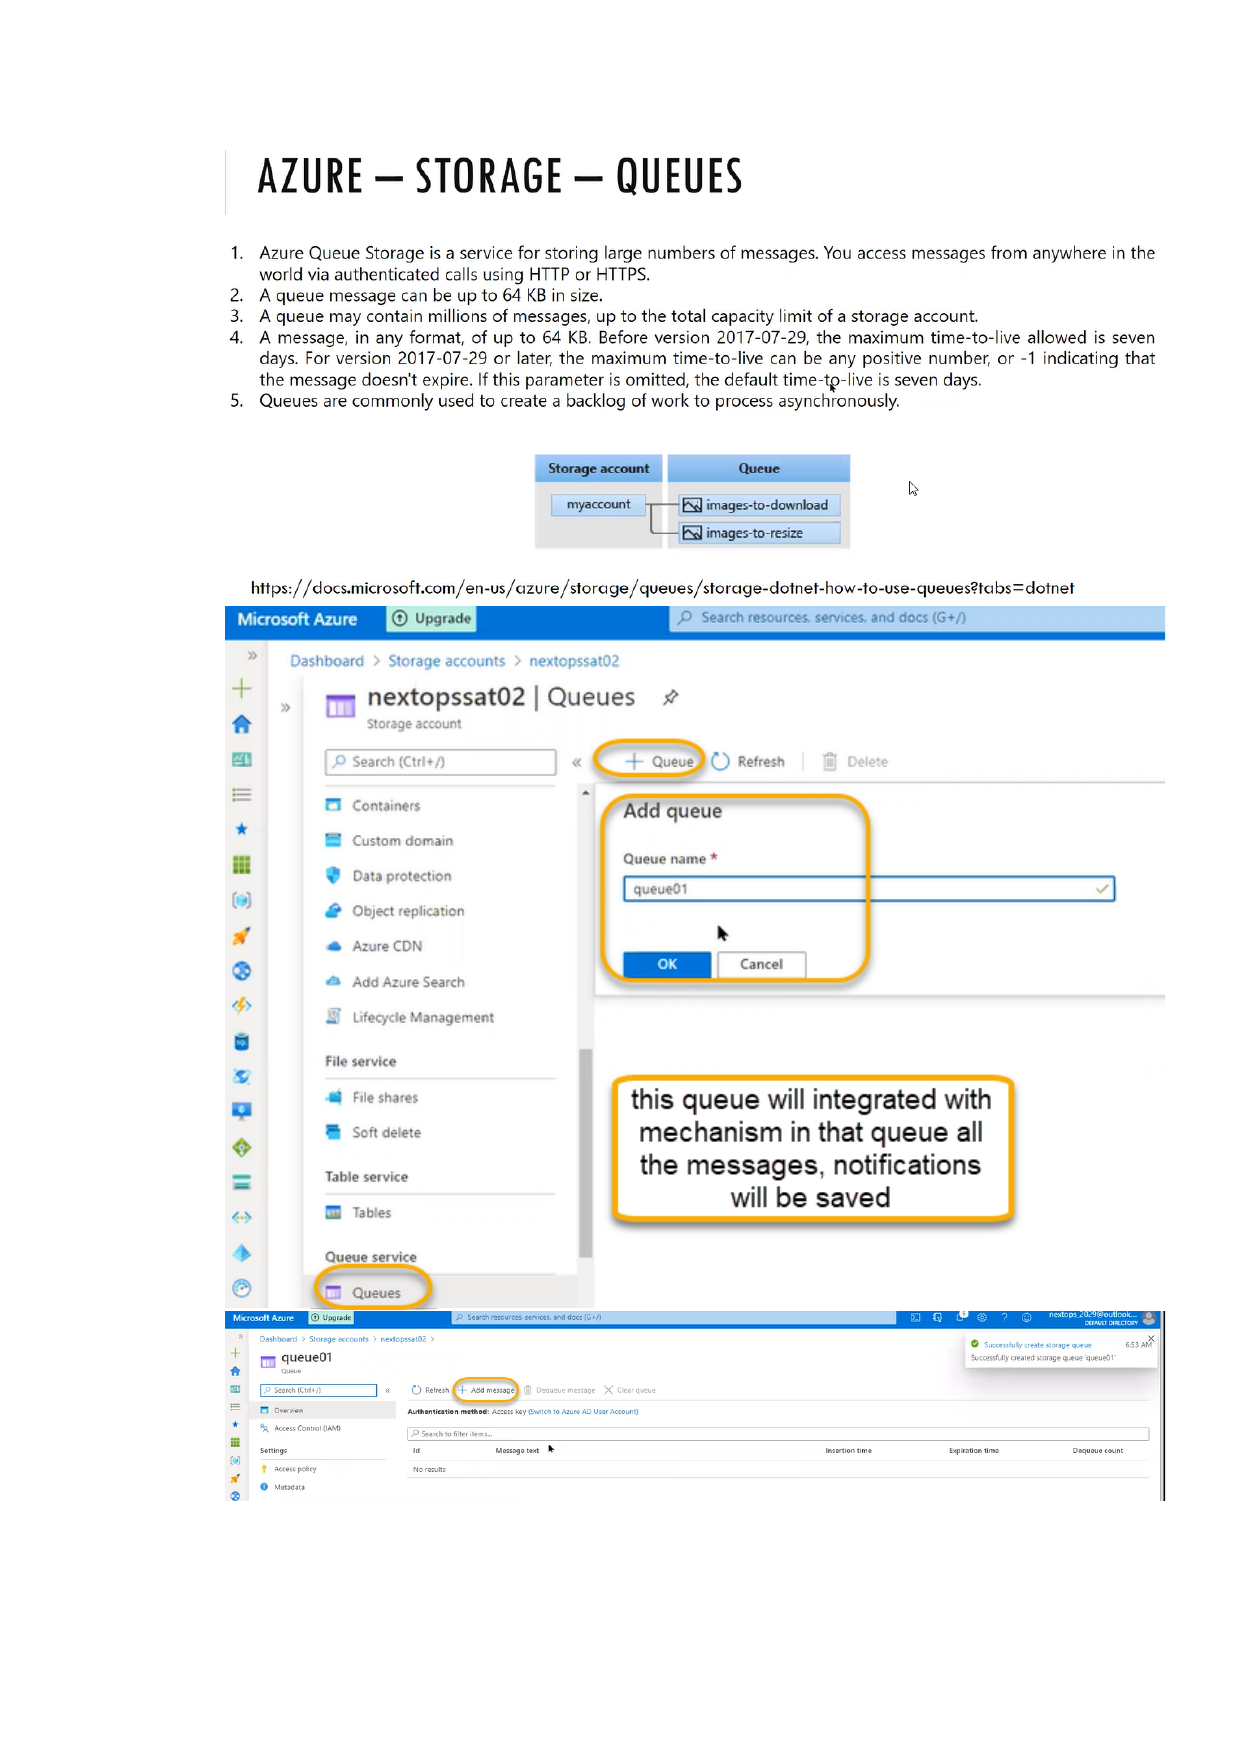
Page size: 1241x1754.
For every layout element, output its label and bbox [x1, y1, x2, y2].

picture [225, 606, 1166, 1310]
picture [225, 150, 1166, 604]
picture [225, 1311, 1166, 1501]
